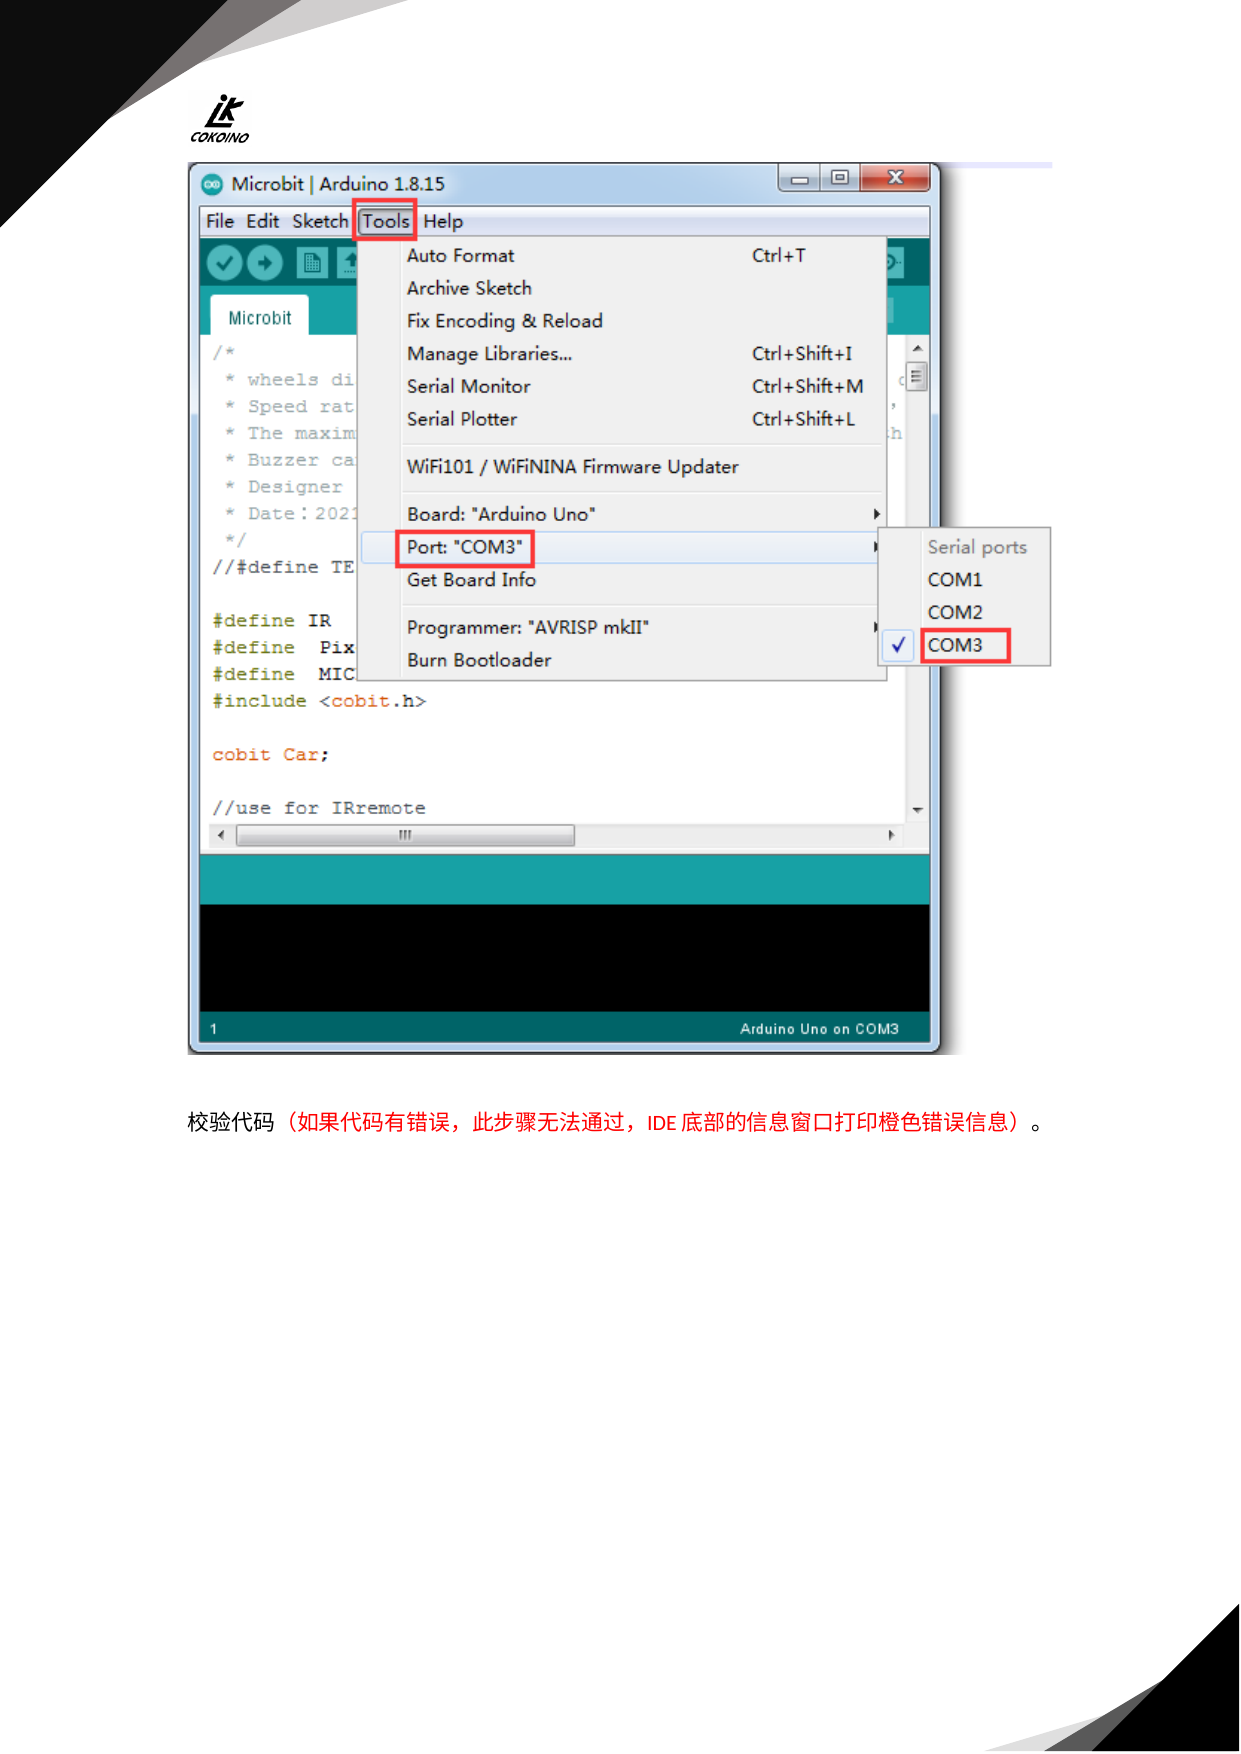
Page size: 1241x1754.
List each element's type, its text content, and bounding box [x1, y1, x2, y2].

picture [187, 162, 1053, 1055]
text 校验代码（如果代码有错误，此步骤无法通过，IDE底部的信息窗口打印橙色错误信息）。 [187, 1104, 1053, 1137]
picture [187, 90, 252, 147]
